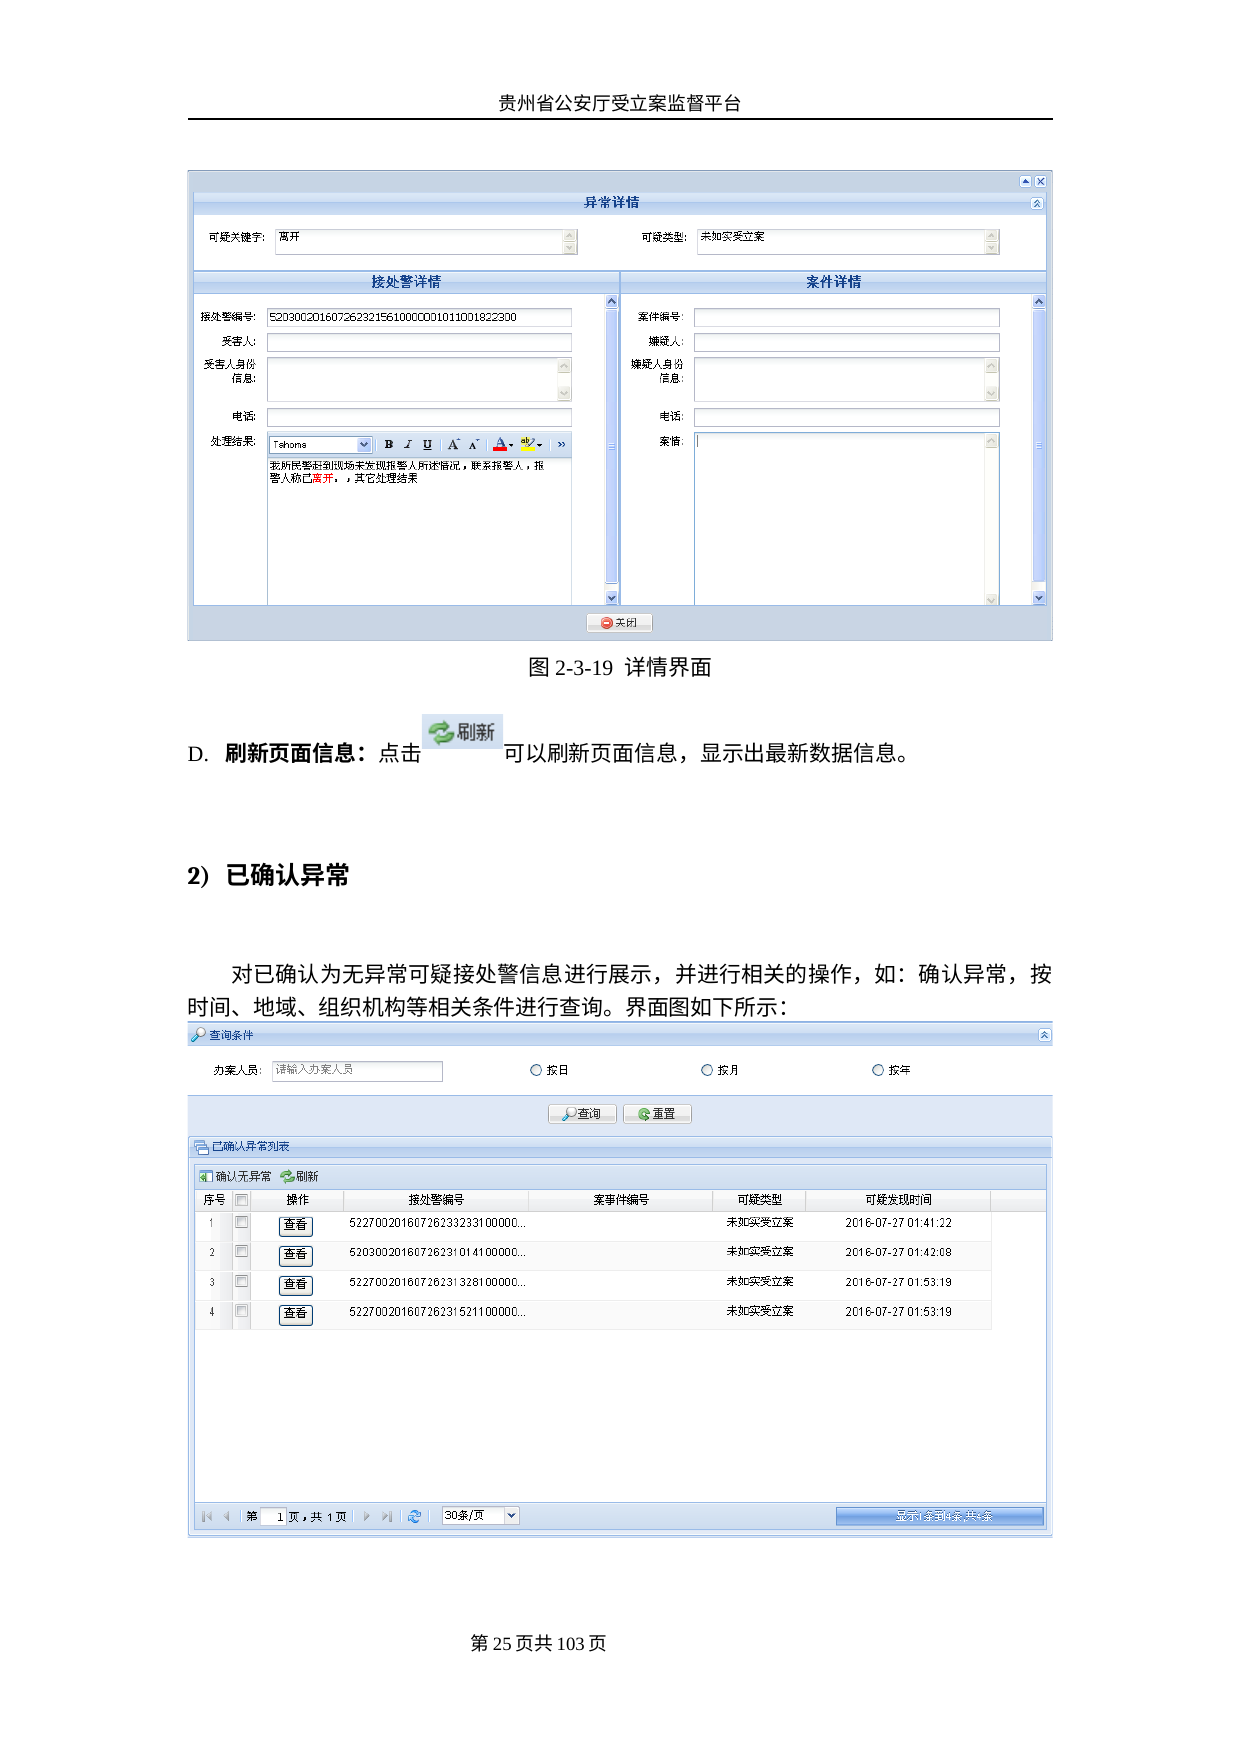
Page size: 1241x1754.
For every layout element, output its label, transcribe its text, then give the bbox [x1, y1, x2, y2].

text 图2-3-19 详情界面 [187, 649, 1053, 682]
list 刷新页面信息：点击可以刷新页面信息，显示出最新数据信息。 [187, 714, 1053, 779]
picture [187, 170, 1053, 641]
picture [421, 714, 504, 749]
text 对已确认为无异常可疑接处警信息进行展示，并进行相关的操作，如：确认异常，按时间、地域、组织机构等相关条件进行查询。界面图如下所示： [187, 957, 1053, 1021]
subtitle 已确认异常 [187, 841, 1053, 906]
picture [187, 1021, 1053, 1538]
